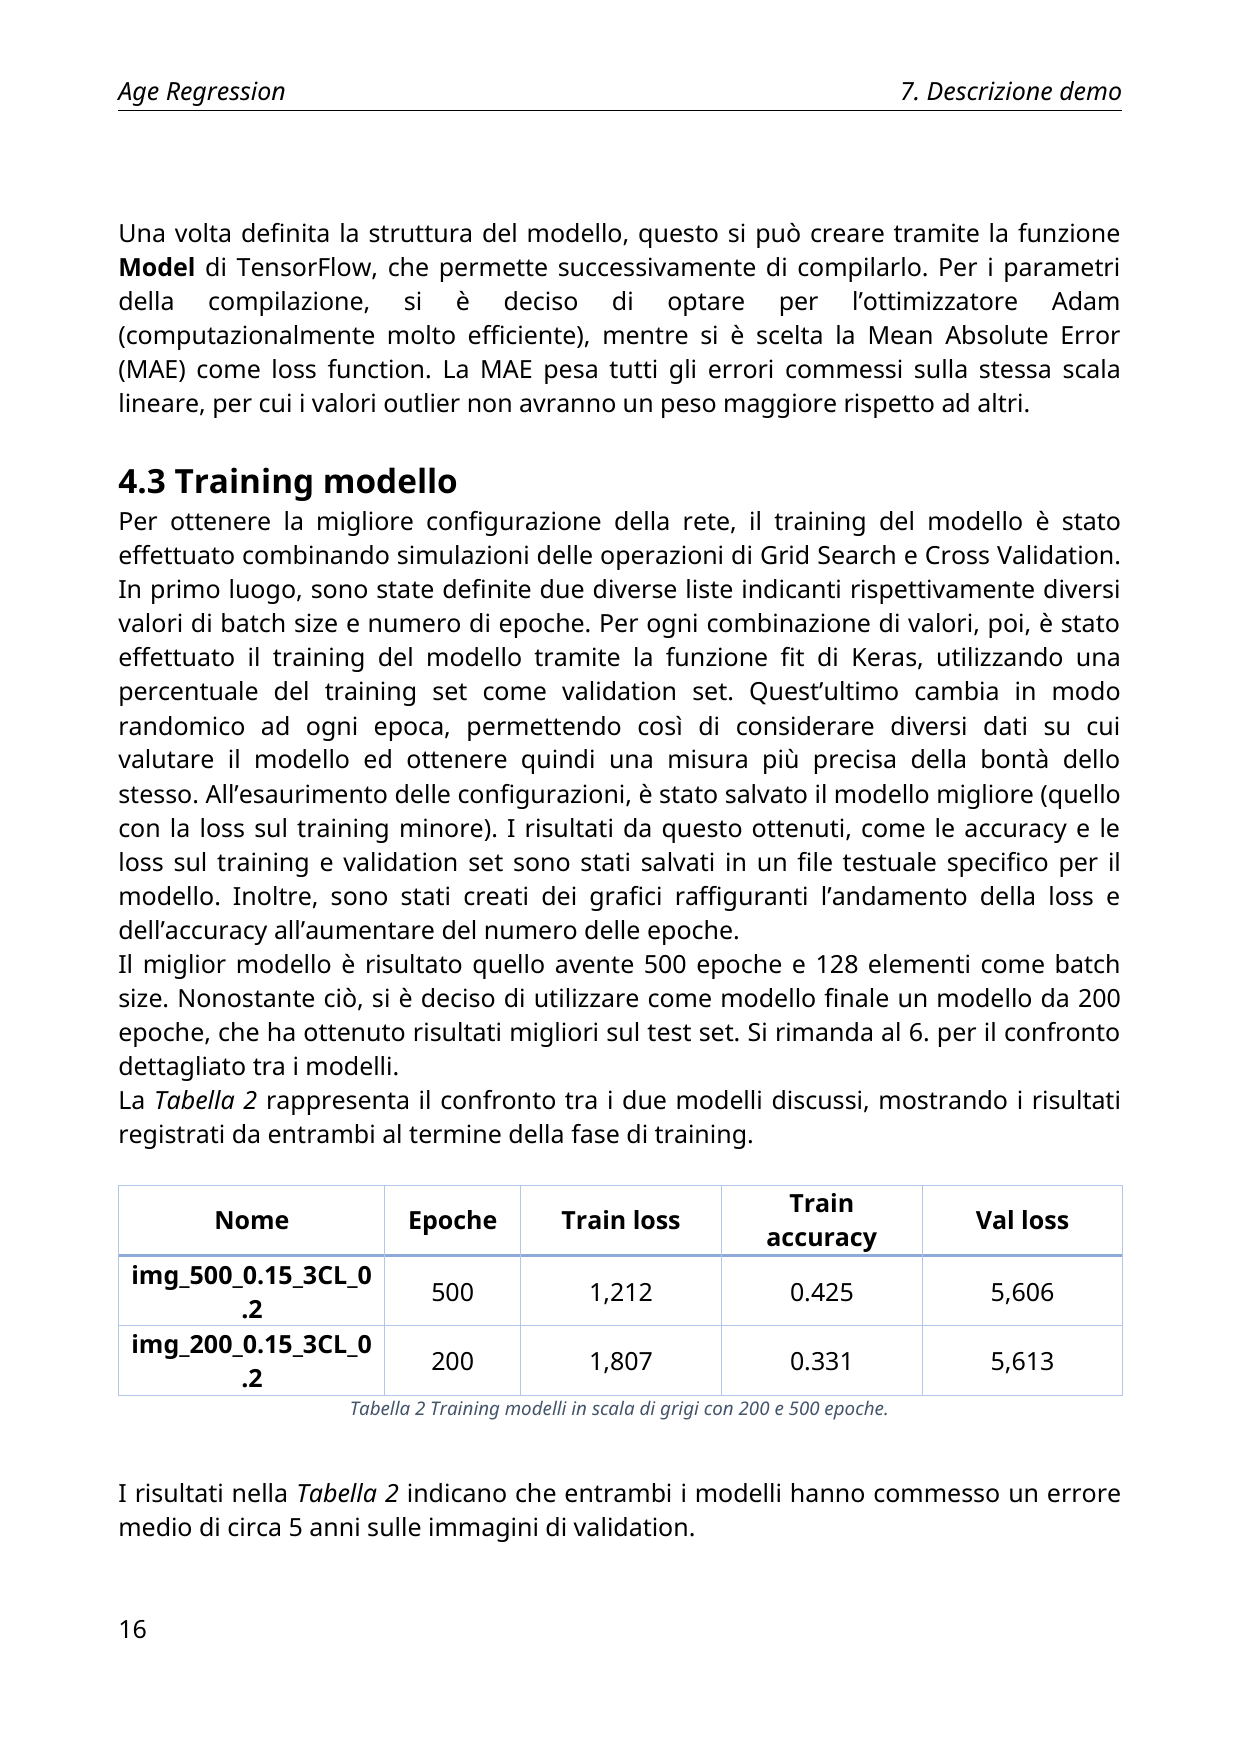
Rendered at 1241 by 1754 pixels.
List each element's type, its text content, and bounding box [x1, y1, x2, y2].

text Una volta definita la struttura del modello, questo si può creare tramite la funzione Model di TensorFlow, che permette successivamente di compilarlo. Per i parametri della compilazione, si è deciso di optare per l’ottimizzatore Adam (computazionalmente molto efficiente), mentre si è scelta la Mean Absolute Error (MAE) come loss function. La MAE pesa tutti gli errori commessi sulla stessa scala lineare, per cui i valori outlier non avranno un peso maggiore rispetto ad altri. [118, 216, 1122, 420]
table_cell 0.425 [722, 1257, 922, 1325]
table_header Nome [119, 1186, 384, 1254]
table_cell 1,212 [521, 1257, 721, 1325]
table_header Epoche [385, 1186, 520, 1254]
table_cell img_500_0.15_3CL_0.2 [119, 1257, 384, 1325]
table_cell 5,606 [923, 1257, 1122, 1325]
subtitle 4.3 Training modello [118, 458, 1122, 504]
table_cell 500 [385, 1257, 520, 1325]
text Il miglior modello è risultato quello avente 500 epoche e 128 elementi come batch size. Nonostante ciò, si è deciso di utilizzare come modello finale un modello da 200 epoche, che ha ottenuto risultati migliori sul test set. Si rimanda al 6. per il confronto dettagliato tra i modelli. [118, 947, 1122, 1083]
table_header Val loss [923, 1186, 1122, 1254]
table_header Train accuracy [722, 1186, 922, 1254]
table_header Train loss [521, 1186, 721, 1254]
table_cell 5,613 [923, 1326, 1122, 1394]
table_cell 200 [385, 1326, 520, 1394]
table_cell 1,807 [521, 1326, 721, 1394]
text Per ottenere la migliore configurazione della rete, il training del modello è stato effettuato combinando simulazioni delle operazioni di Grid Search e Cross Validation. In primo luogo, sono state definite due diverse liste indicanti rispettivamente diversi valori di batch size e numero di epoche. Per ogni combinazione di valori, poi, è stato effettuato il training del modello tramite la funzione fit di Keras, utilizzando una percentuale del training set come validation set. Quest’ultimo cambia in modo randomico ad ogni epoca, permettendo così di considerare diversi dati su cui valutare il modello ed ottenere quindi una misura più precisa della bontà dello stesso. All’esaurimento delle configurazioni, è stato salvato il modello migliore (quello con la loss sul training minore). I risultati da questo ottenuti, come le accuracy e le loss sul training e validation set sono stati salvati in un file testuale specifico per il modello. Inoltre, sono stati creati dei grafici raffiguranti l’andamento della loss e dell’accuracy all’aumentare del numero delle epoche. [118, 504, 1122, 947]
text I risultati nella Tabella 2 indicano che entrambi i modelli hanno commesso un errore medio di circa 5 anni sulle immagini di validation. [118, 1476, 1122, 1544]
text La Tabella 2 rappresenta il confronto tra i due modelli discussi, mostrando i risultati registrati da entrambi al termine della fase di training. [118, 1083, 1122, 1151]
table_cell 0.331 [722, 1326, 922, 1394]
table_cell img_200_0.15_3CL_0.2 [119, 1326, 384, 1394]
